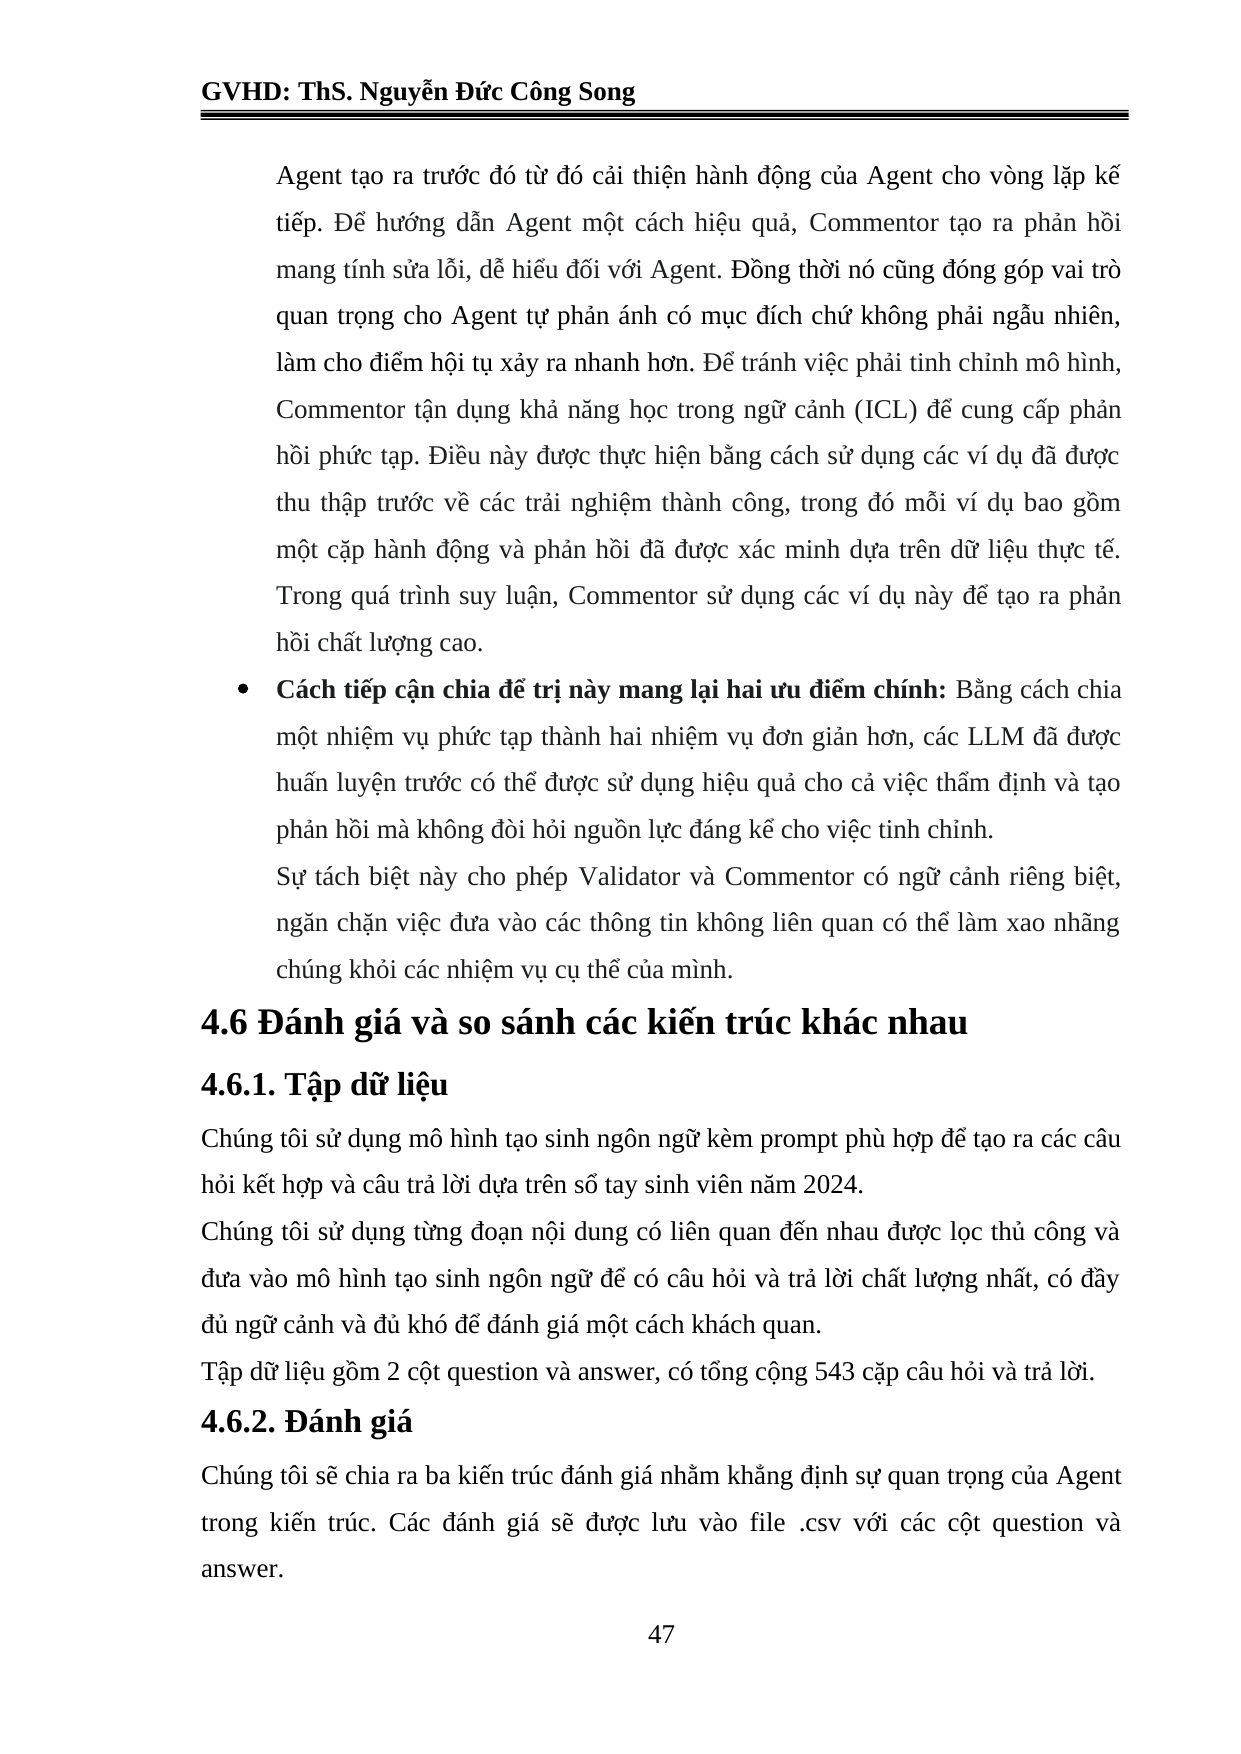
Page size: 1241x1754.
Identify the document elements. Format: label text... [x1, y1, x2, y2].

text Chúng tôi sử dụng từng đoạn nội dung có liên quan đến nhau được lọc thủ công và đưa vào mô hình tạo sinh ngôn ngữ để có câu hỏi và trả lời chất lượng nhất, có đầy đủ ngữ cảnh và đủ khó để đánh giá một cách khách quan. [201, 1215, 1122, 1339]
subtitle Đánh giá và so sánh các kiến trúc khác nhau [201, 999, 1122, 1043]
text Tập dữ liệu gồm 2 cột question và answer, có tổng cộng 543 cặp câu hỏi và trả lời. [201, 1355, 1122, 1386]
text Chúng tôi sử dụng mô hình tạo sinh ngôn ngữ kèm prompt phù hợp để tạo ra các câu hỏi kết hợp và câu trả lời dựa trên sổ tay sinh viên năm 2024. [201, 1122, 1122, 1199]
text Chúng tôi sẽ chia ra ba kiến trúc đánh giá nhằm khẳng định sự quan trọng của Agent trong kiến trúc. Các đánh giá sẽ được lưu vào file .csv với các cột question và answer. [201, 1459, 1122, 1584]
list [276, 159, 1122, 657]
list Sự tách biệt này cho phép Validator và Commentor có ngữ cảnh riêng biệt, ngăn chặn việc đưa vào các thông tin không liên quan có thể làm xao nhãng chúng khỏi các nhiệm vụ cụ thể của mình. [276, 859, 1122, 984]
subtitle Tập dữ liệu [201, 1064, 1122, 1103]
list Cách tiếp cận chia để trị này mang lại hai ưu điểm chính: Bằng cách chia một nhiệm vụ phức tạp thành hai nhiệm vụ đơn giản hơn, các LLM đã được huấn luyện trước có thể được sử dụng hiệu quả cho cả việc thẩm định và tạo phản hồi mà không đòi hỏi nguồn lực đáng kể cho việc tinh chỉnh. [238, 673, 1122, 844]
subtitle Đánh giá [201, 1402, 1122, 1440]
